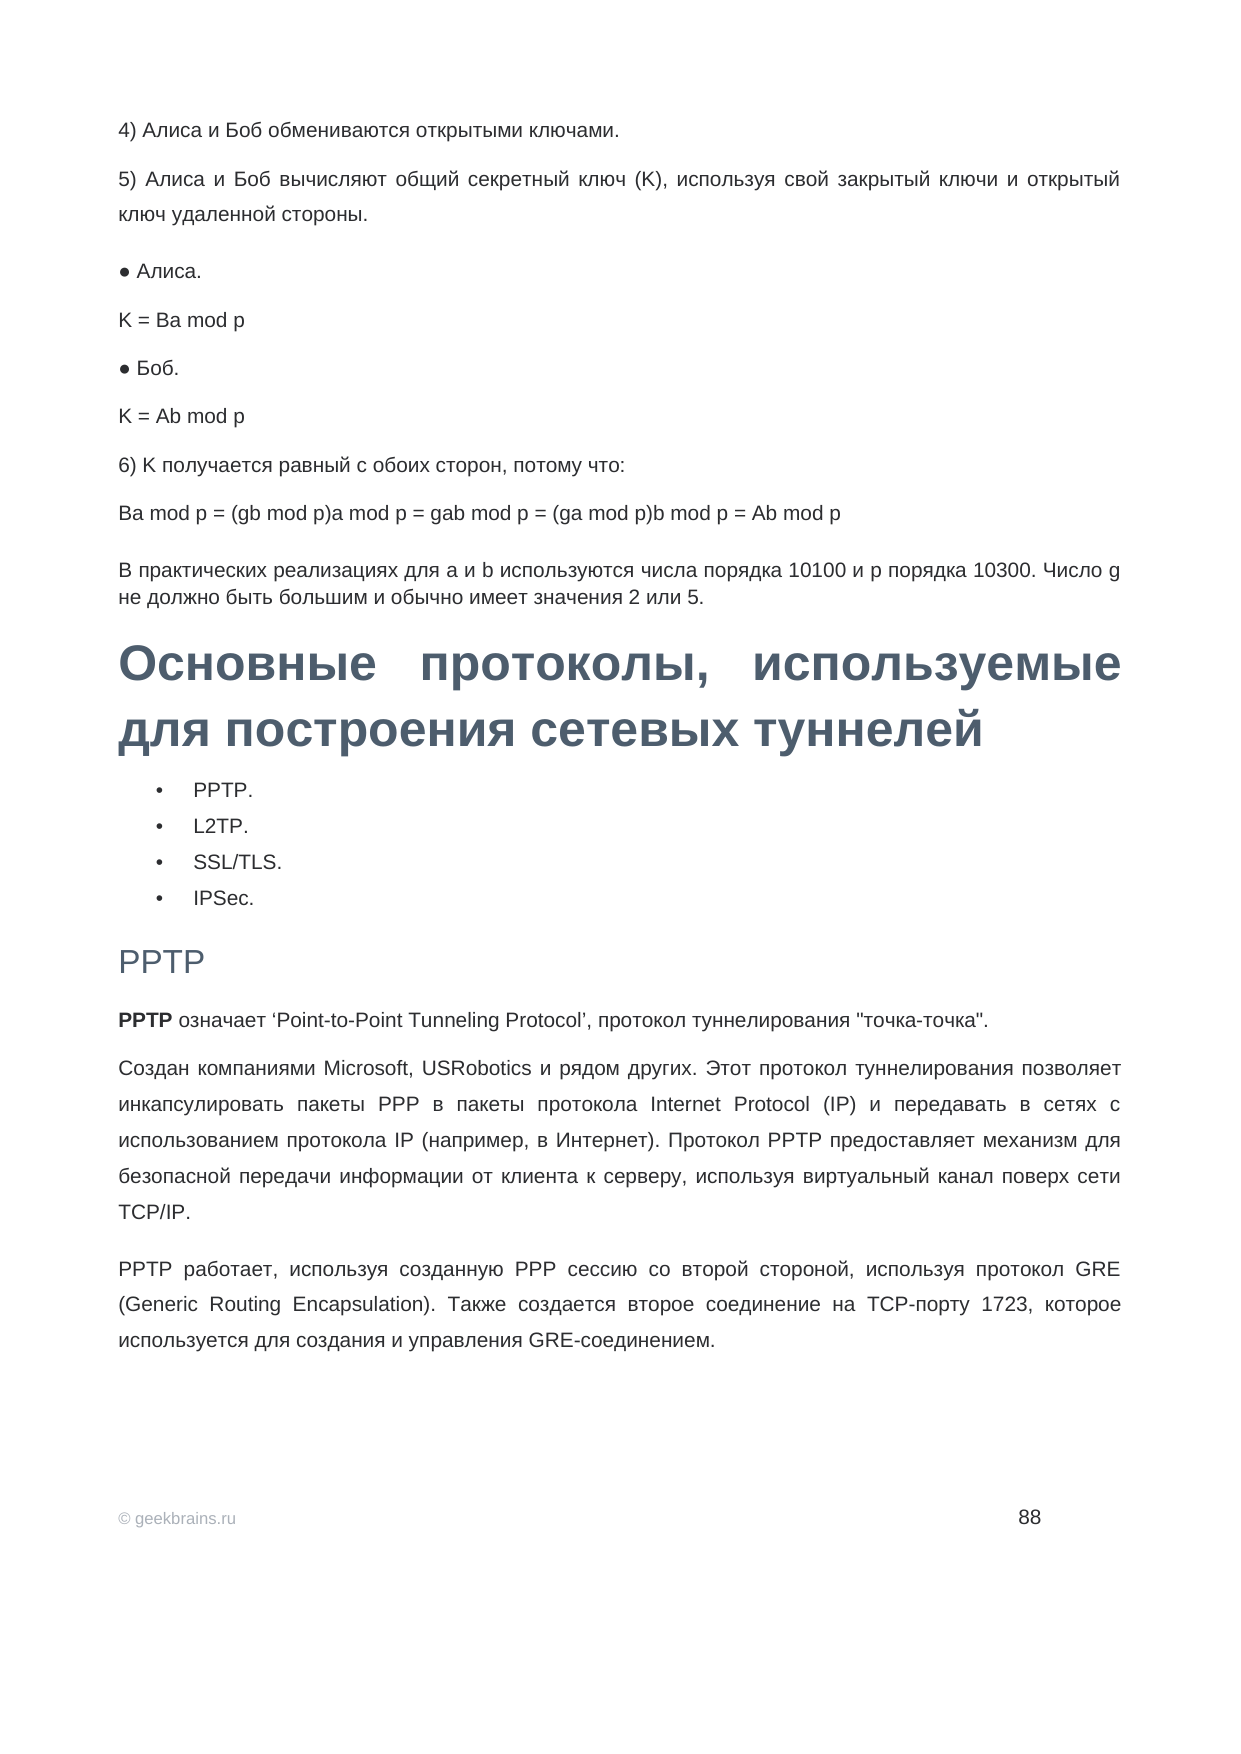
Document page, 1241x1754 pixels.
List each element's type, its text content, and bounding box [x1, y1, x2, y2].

text 6) K получается равный с обоих сторон, потому что: [118, 452, 1122, 476]
subtitle Основные протоколы, используемые для построения сетевых туннелей [118, 633, 1122, 757]
text PPTP означает ‘Point-to-Point Tunneling Protocol’, протокол туннелирования "точка-точка". [118, 1007, 1122, 1031]
list PPTP. [156, 778, 1122, 802]
text PPTP работает, используя созданную PPP сессию со второй стороной, используя протокол GRE (Generic Routing Encapsulation). Также создается второе соединение на TCP-порту 1723, которое используется для создания и управления GRE-соединением. [118, 1256, 1122, 1352]
list L2TP. [156, 814, 1122, 838]
subtitle PPTP [118, 942, 1122, 981]
text Создан компаниями Microsoft, USRobotics и рядом других. Этот протокол туннелирования позволяет инкапсулировать пакеты PPP в пакеты протокола Internet Protocol (IP) и передавать в сетях с использованием протокола IP (например, в Интернет). Протокол PPTP предоставляет механизм для безопасной передачи информации от клиента к серверу, используя виртуальный канал поверх сети TCP/IP. [118, 1056, 1122, 1223]
text K = Ba mod p [118, 307, 1122, 331]
text ● Боб. [118, 356, 1122, 380]
text ● Алиса. [118, 259, 1122, 283]
text В практических реализациях для a и b используются числа порядка 10100 и p порядка 10300. Число g не должно быть большим и обычно имеет значения 2 или 5. [118, 557, 1122, 609]
text K = Ab mod p [118, 404, 1122, 428]
text 4) Алиса и Боб обмениваются открытыми ключами. [118, 118, 1122, 142]
list IPSec. [156, 886, 1122, 910]
list SSL/TLS. [156, 850, 1122, 874]
text Ba mod p = (gb mod p)a mod p = gab mod p = (ga mod p)b mod p = Ab mod p [118, 501, 1122, 525]
text 5) Алиса и Боб вычисляют общий секретный ключ (K), используя свой закрытый ключи и открытый ключ удаленной стороны. [118, 166, 1122, 226]
